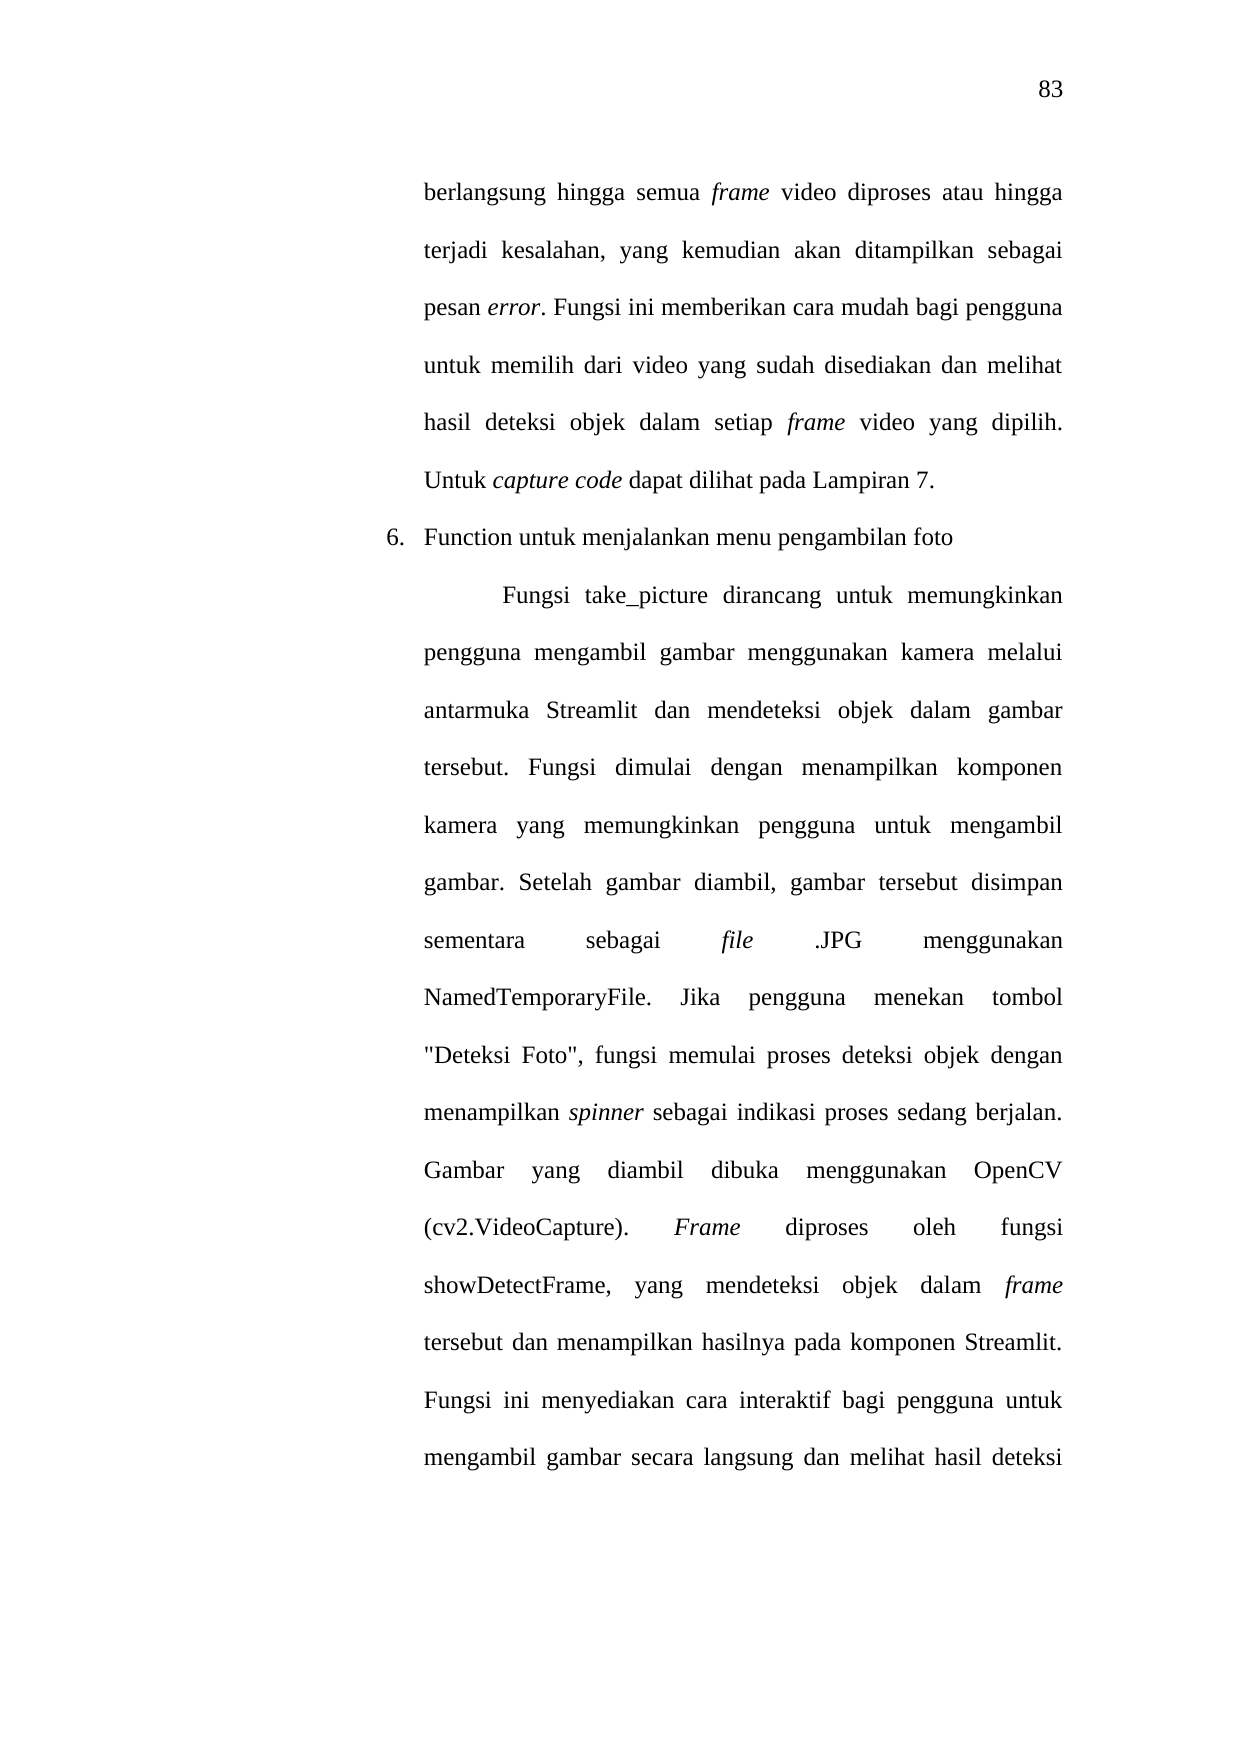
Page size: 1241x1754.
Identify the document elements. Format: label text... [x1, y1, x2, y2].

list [424, 580, 1063, 1471]
list Function untuk menjalankan menu pengambilan foto [386, 522, 1063, 551]
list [424, 177, 1063, 493]
